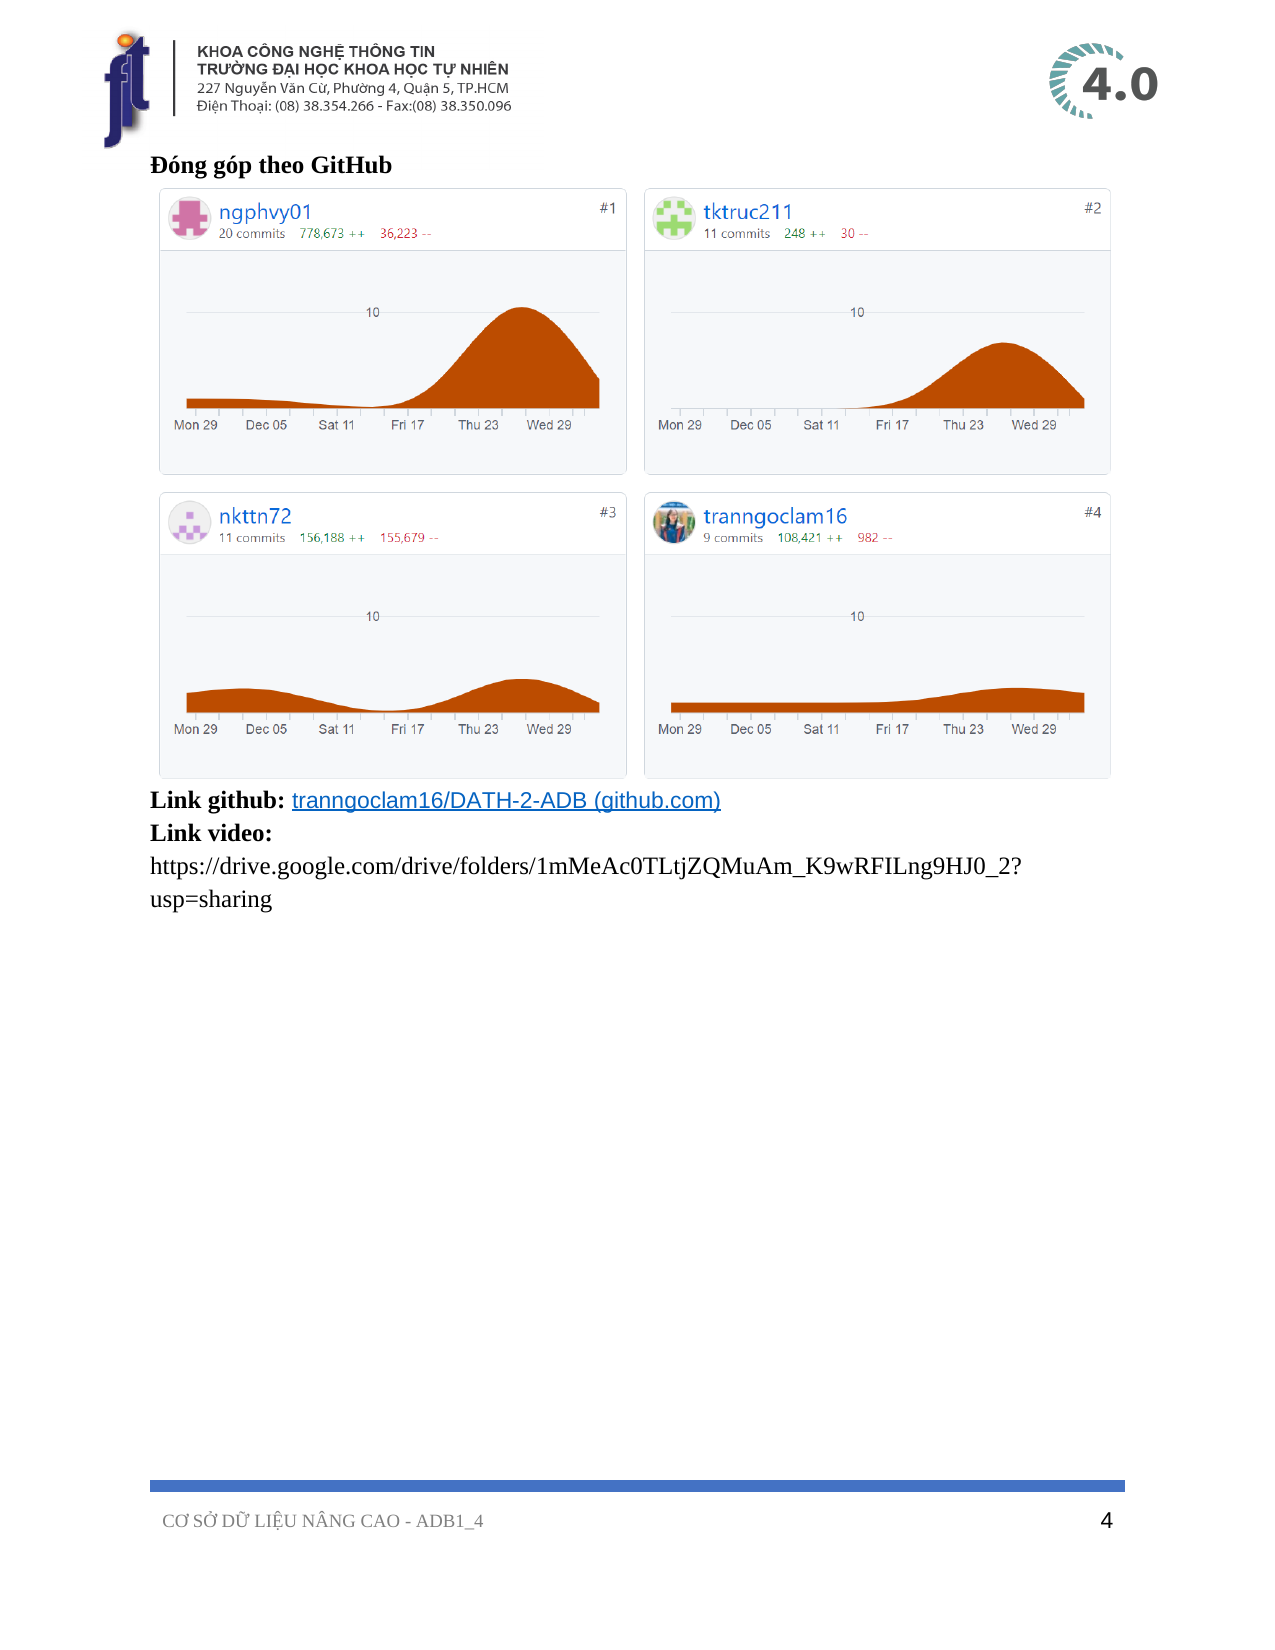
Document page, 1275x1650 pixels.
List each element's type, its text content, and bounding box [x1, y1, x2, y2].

picture [150, 183, 1125, 781]
picture [81, 25, 544, 170]
picture [1042, 36, 1164, 121]
text Link github: tranngoclam16/DATH-2-ADB (github.com) [150, 785, 1125, 813]
text Link video: https://drive.google.com/drive/folders/1mMeAc0TLtjZQMuAm_K9wRFILng9HJ0_2?usp=sharing [150, 818, 1125, 912]
text Đóng góp theo GitHub [150, 150, 1125, 179]
